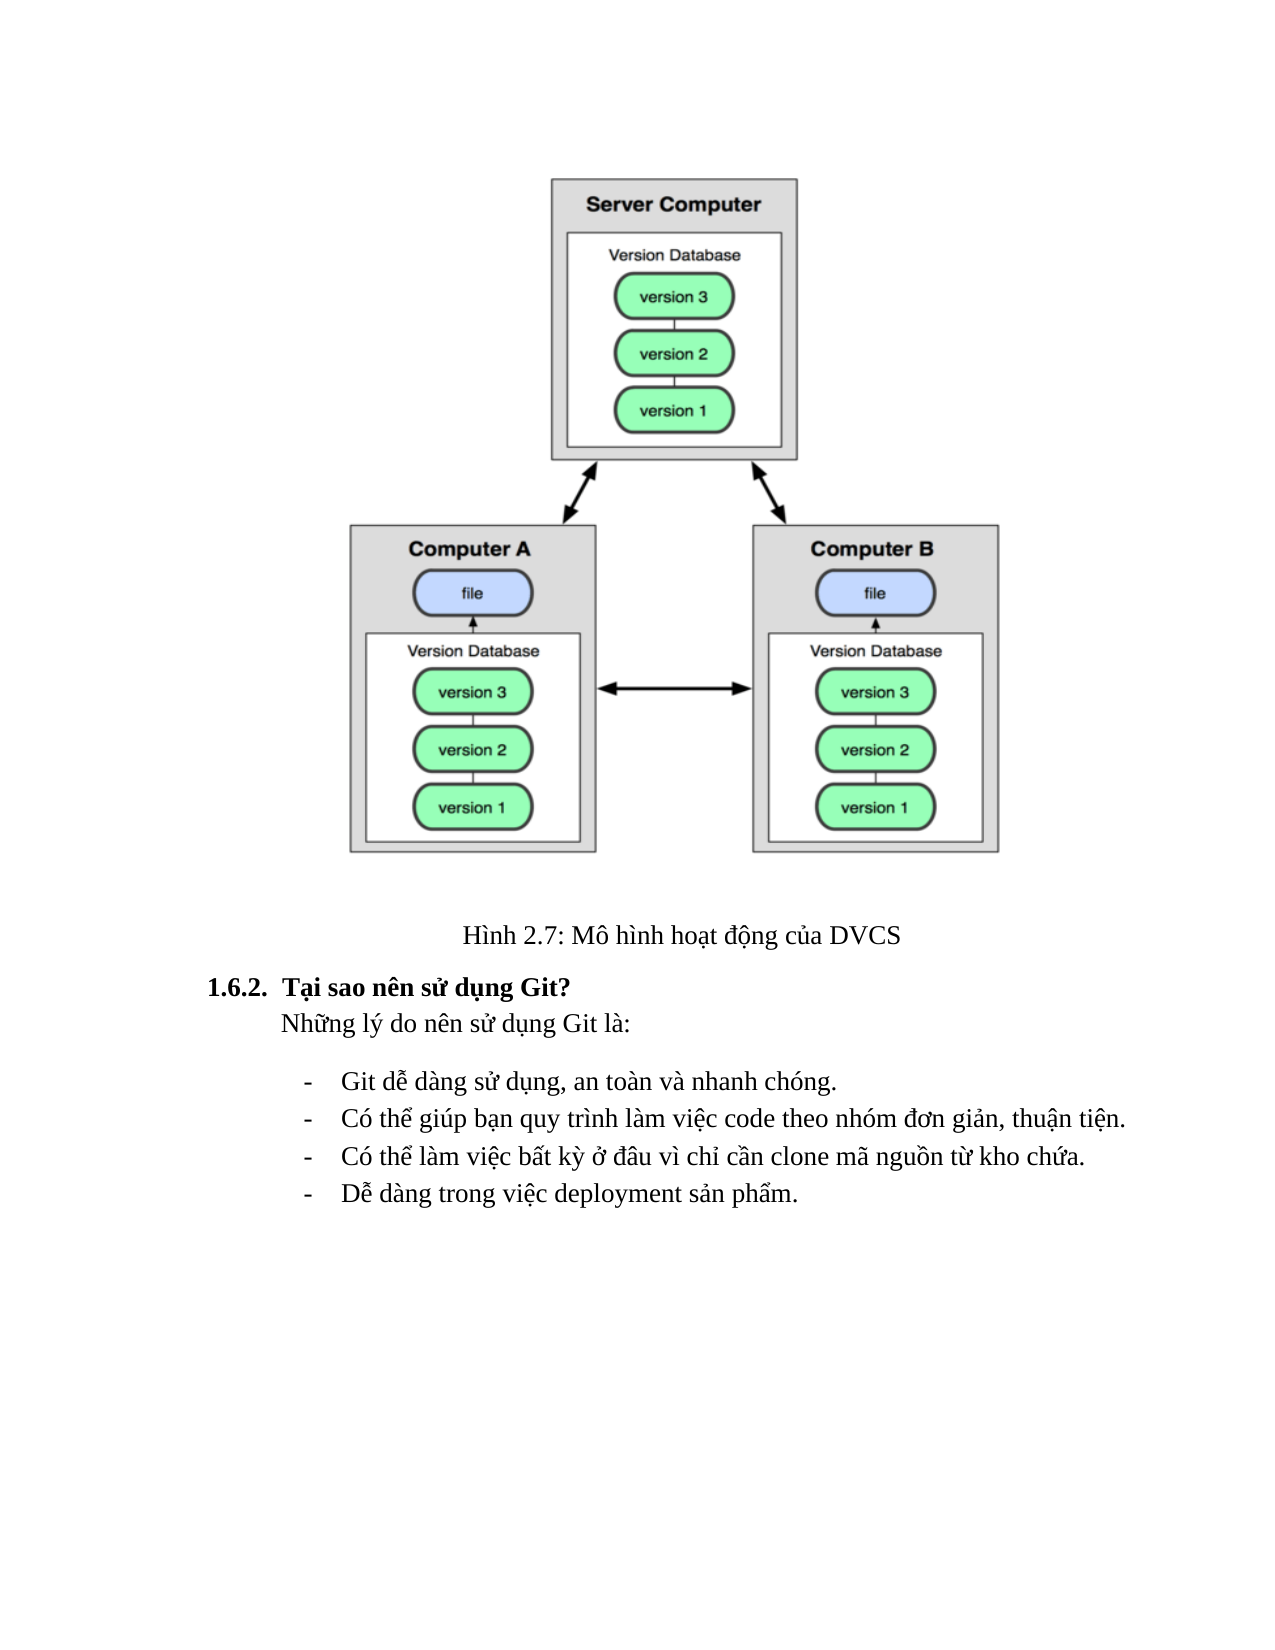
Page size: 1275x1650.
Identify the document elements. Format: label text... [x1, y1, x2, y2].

list Git dễ dàng sử dụng, an toàn và nhanh chóng. [303, 1065, 1157, 1096]
picture [347, 177, 1001, 855]
list Dễ dàng trong việc deployment sản phẩm. [303, 1177, 1157, 1208]
subtitle Tại sao nên sử dụng Git? [207, 971, 1157, 1002]
text Hình 2.7: Mô hình hoạt động của DVCS [207, 919, 1157, 950]
list Có thể giúp bạn quy trình làm việc code theo nhóm đơn giản, thuận tiện. [303, 1102, 1157, 1133]
list Có thể làm việc bất kỳ ở đâu vì chỉ cần clone mã nguồn từ kho chứa. [303, 1140, 1157, 1171]
text Những lý do nên sử dụng Git là: [207, 1007, 1157, 1038]
